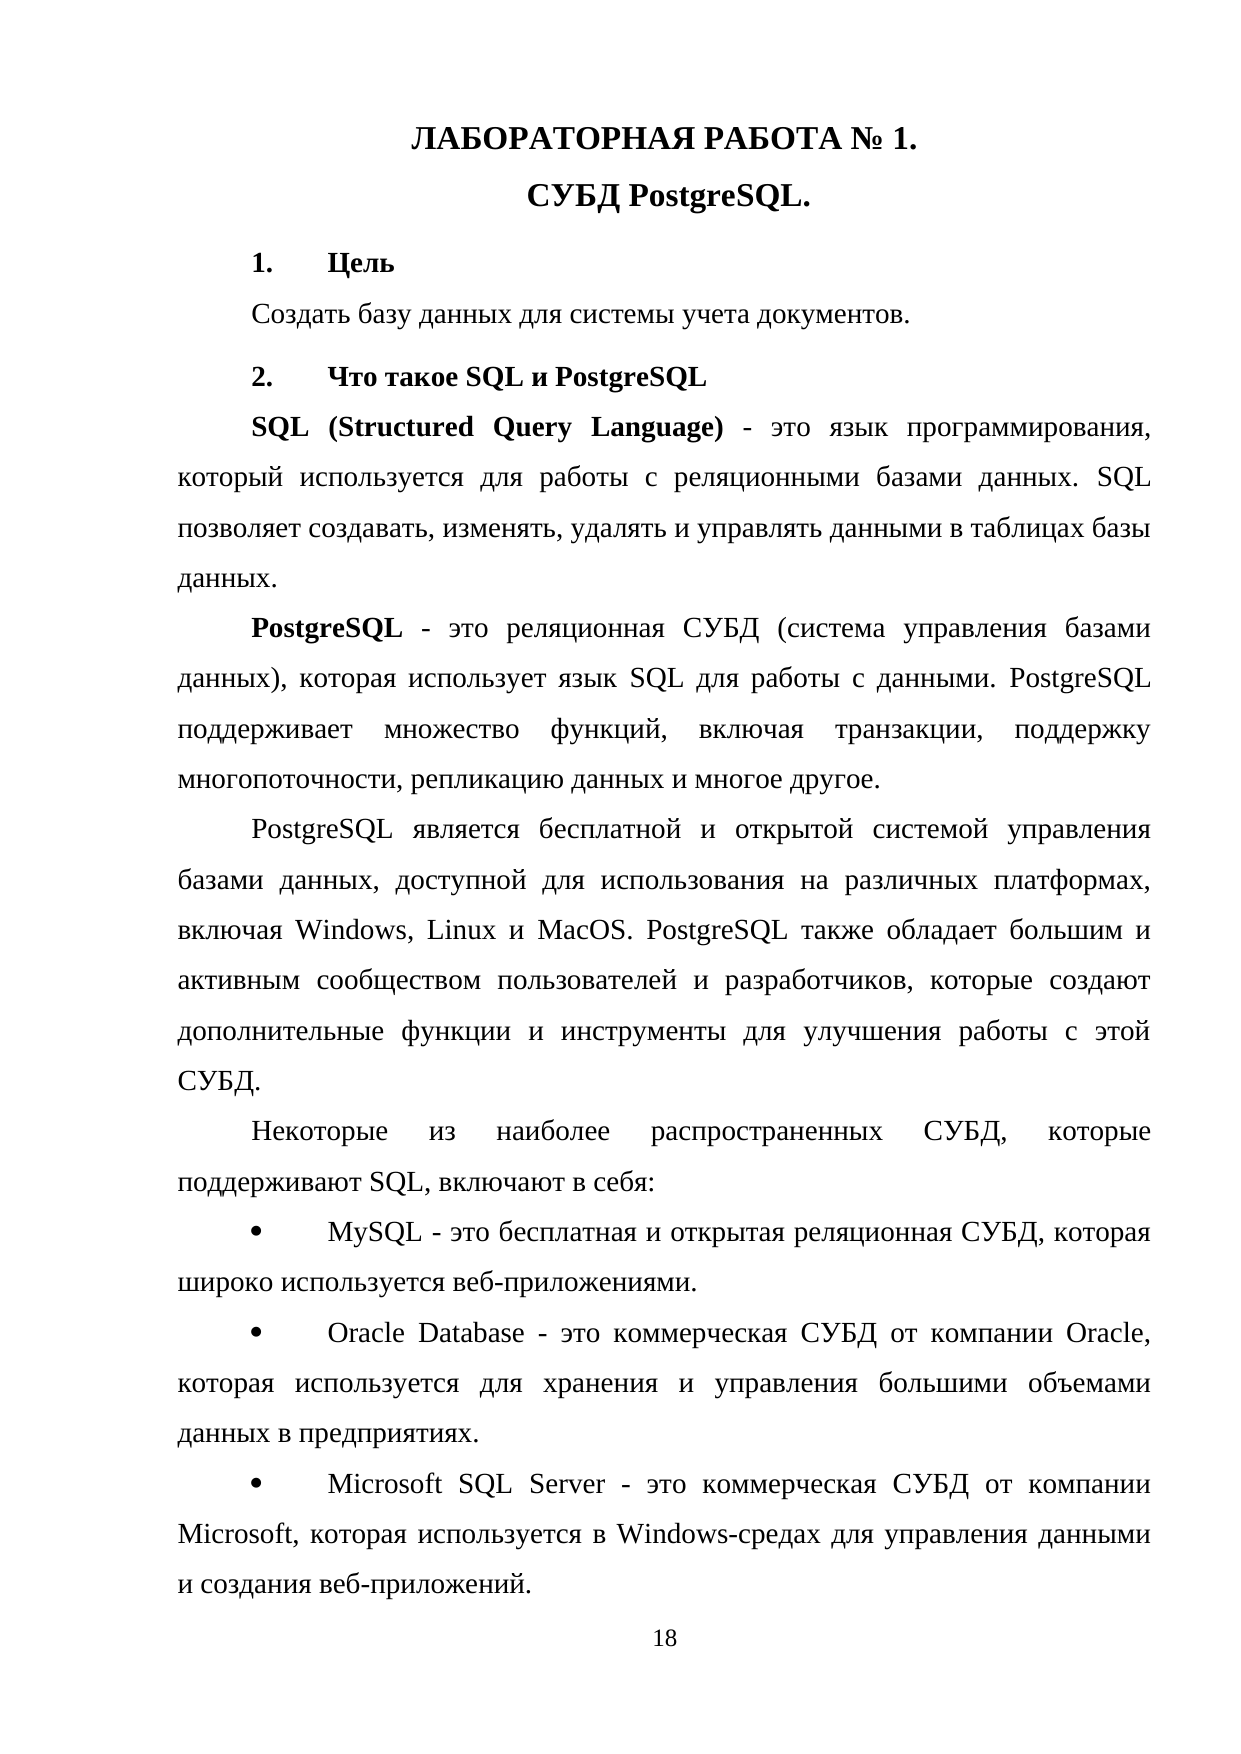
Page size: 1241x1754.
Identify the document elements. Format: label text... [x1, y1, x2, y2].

subtitle Лабораторная работа № 1. СУБД PostgreSQL. [177, 118, 1152, 214]
text SQL (Structured Query Language) - это язык программирования, который используется для работы с реляционными базами данных. SQL позволяет создавать, изменять, удалять и управлять данными в таблицах базы данных. [177, 409, 1152, 593]
text PostgreSQL - это реляционная СУБД (система управления базами данных), которая использует язык SQL для работы с данными. PostgreSQL поддерживает множество функций, включая транзакции, поддержку многопоточности, репликацию данных и многое другое. [177, 610, 1152, 795]
text Некоторые из наиболее распространенных СУБД, которые поддерживают SQL, включают в себя: [177, 1113, 1152, 1197]
list MySQL - это бесплатная и открытая реляционная СУБД, которая широко используется веб-приложениями. [177, 1214, 1152, 1298]
text PostgreSQL является бесплатной и открытой системой управления базами данных, доступной для использования на различных платформах, включая Windows, Linux и MacOS. PostgreSQL также обладает большим и активным сообществом пользователей и разработчиков, которые создают дополнительные функции и инструменты для улучшения работы с этой СУБД. [177, 812, 1152, 1097]
list Oracle Database - это коммерческая СУБД от компании Oracle, которая используется для хранения и управления большими объемами данных в предприятиях. [177, 1315, 1152, 1449]
subtitle Цель [251, 246, 1152, 279]
list Microsoft SQL Server - это коммерческая СУБД от компании Microsoft, которая используется в Windows-средах для управления данными и создания веб-приложений. [177, 1466, 1152, 1600]
subtitle Что такое SQL и PostgreSQL [251, 359, 1152, 392]
text Создать базу данных для системы учета документов. [177, 296, 1152, 329]
